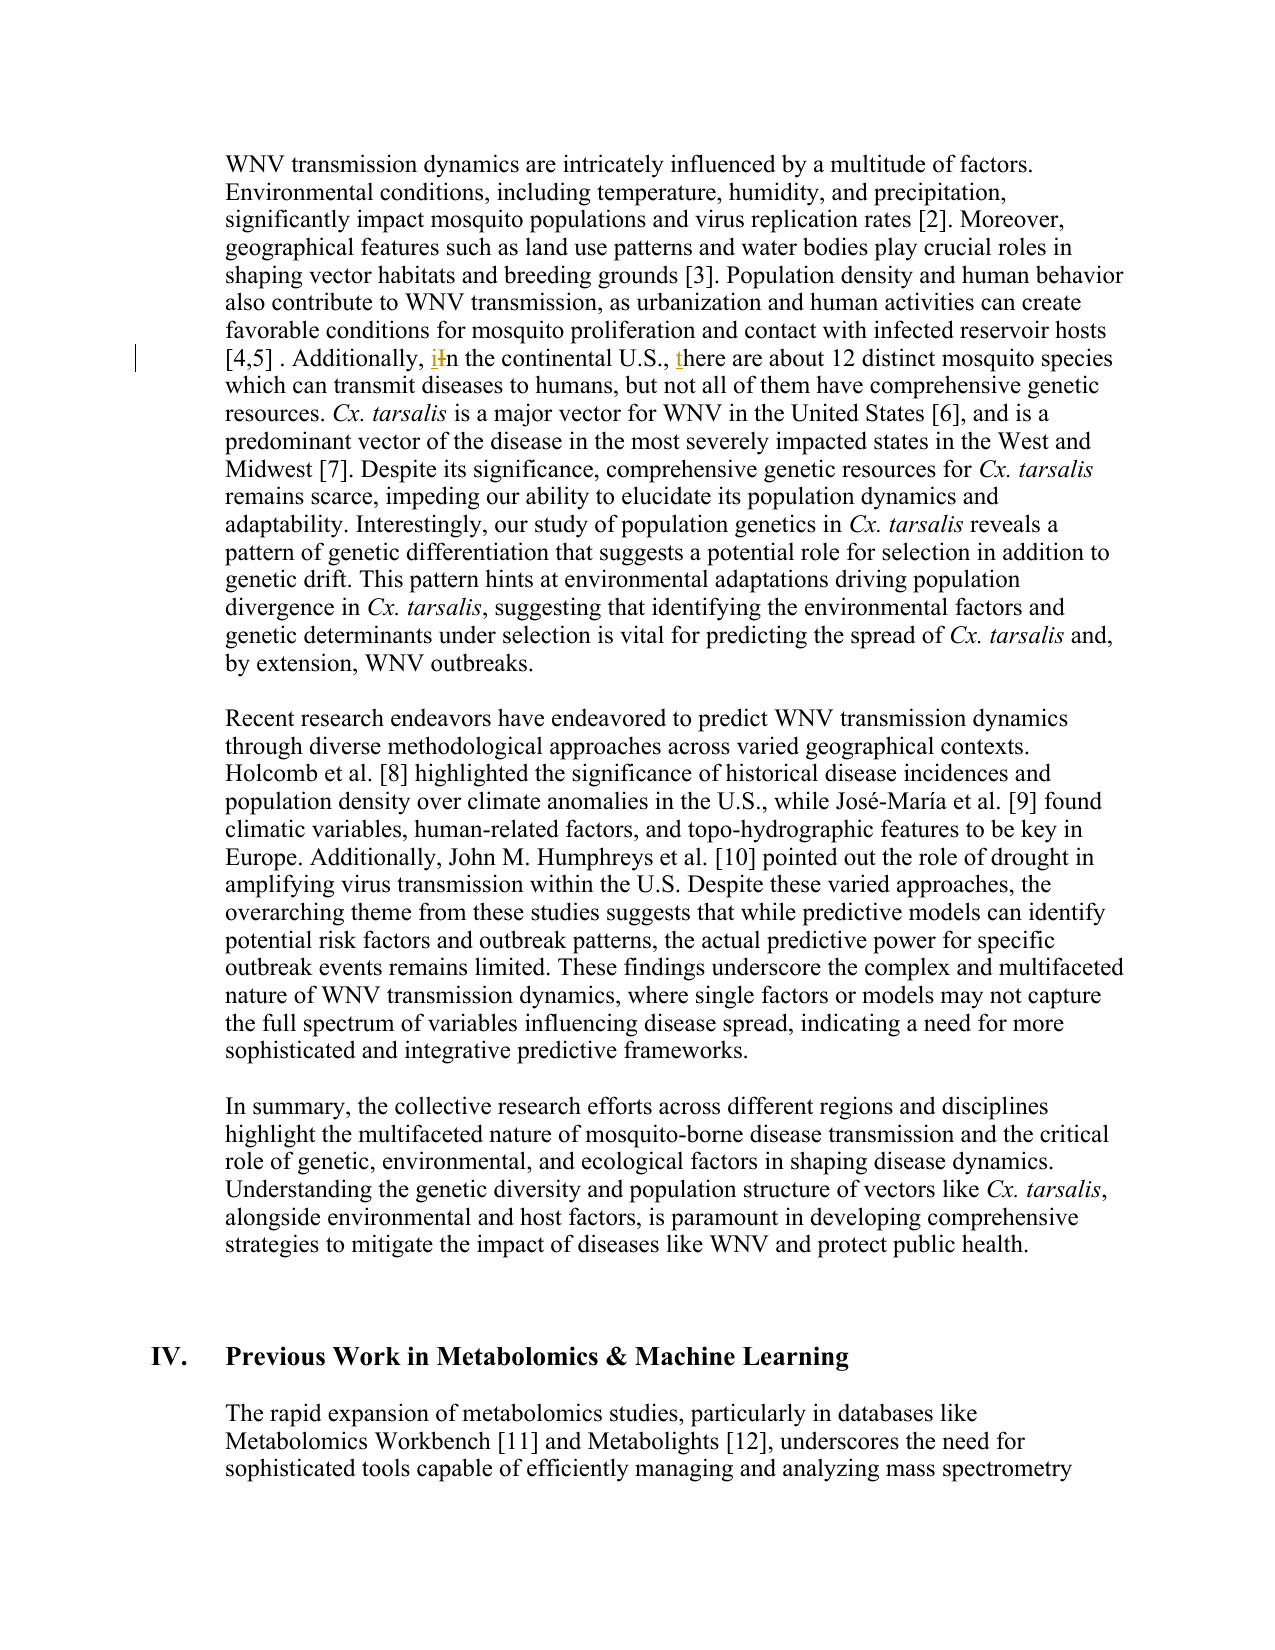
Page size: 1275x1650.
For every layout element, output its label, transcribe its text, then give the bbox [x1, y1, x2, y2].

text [225, 1399, 1125, 1482]
text Recent research endeavors have endeavored to predict WNV transmission dynamics through diverse methodological approaches across varied geographical contexts. Holcomb et al. [8] highlighted the significance of historical disease incidences and population density over climate anomalies in the U.S., while José-María et al. [9] found climatic variables, human-related factors, and topo-hydrographic features to be key in Europe. Additionally, John M. Humphreys et al. [10] pointed out the role of drought in amplifying virus transmission within the U.S. Despite these varied approaches, the overarching theme from these studies suggests that while predictive models can identify potential risk factors and outbreak patterns, the actual predictive power for specific outbreak events remains limited. These findings underscore the complex and multifaceted nature of WNV transmission dynamics, where single factors or models may not capture the full spectrum of variables influencing disease spread, indicating a need for more sophisticated and integrative predictive frameworks. [225, 704, 1125, 1064]
subtitle Previous Work in Metabolomics & Machine Learning [187, 1341, 1125, 1371]
text In summary, the collective research efforts across different regions and disciplines highlight the multifaceted nature of mosquito-borne disease transmission and the critical role of genetic, environmental, and ecological factors in shaping disease dynamics. Understanding the genetic diversity and population structure of vectors like Cx. tarsalis, alongside environmental and host factors, is paramount in developing comprehensive strategies to mitigate the impact of diseases like WNV and protect public health. [225, 1092, 1125, 1258]
text WNV transmission dynamics are intricately influenced by a multitude of factors. Environmental conditions, including temperature, humidity, and precipitation, significantly impact mosquito populations and virus replication rates [2]. Moreover, geographical features such as land use patterns and water bodies play crucial roles in shaping vector habitats and breeding grounds [3]. Population density and human behavior also contribute to WNV transmission, as urbanization and human activities can create favorable conditions for mosquito proliferation and contact with infected reservoir hosts [4,5] . Additionally, n the continental U.S., here are about 12 distinct mosquito species which can transmit diseases to humans, but not all of them have comprehensive genetic resources. Cx. tarsalis is a major vector for WNV in the United States [6], and is a predominant vector of the disease in the most severely impacted states in the West and Midwest [7]. Despite its significance, comprehensive genetic resources for Cx. tarsalis remains scarce, impeding our ability to elucidate its population dynamics and adaptability. Interestingly, our study of population genetics in Cx. tarsalis reveals a pattern of genetic differentiation that suggests a potential role for selection in addition to genetic drift. This pattern hints at environmental adaptations driving population divergence in Cx. tarsalis, suggesting that identifying the environmental factors and genetic determinants under selection is vital for predicting the spread of Cx. tarsalis and, by extension, WNV outbreaks. [225, 150, 1125, 676]
